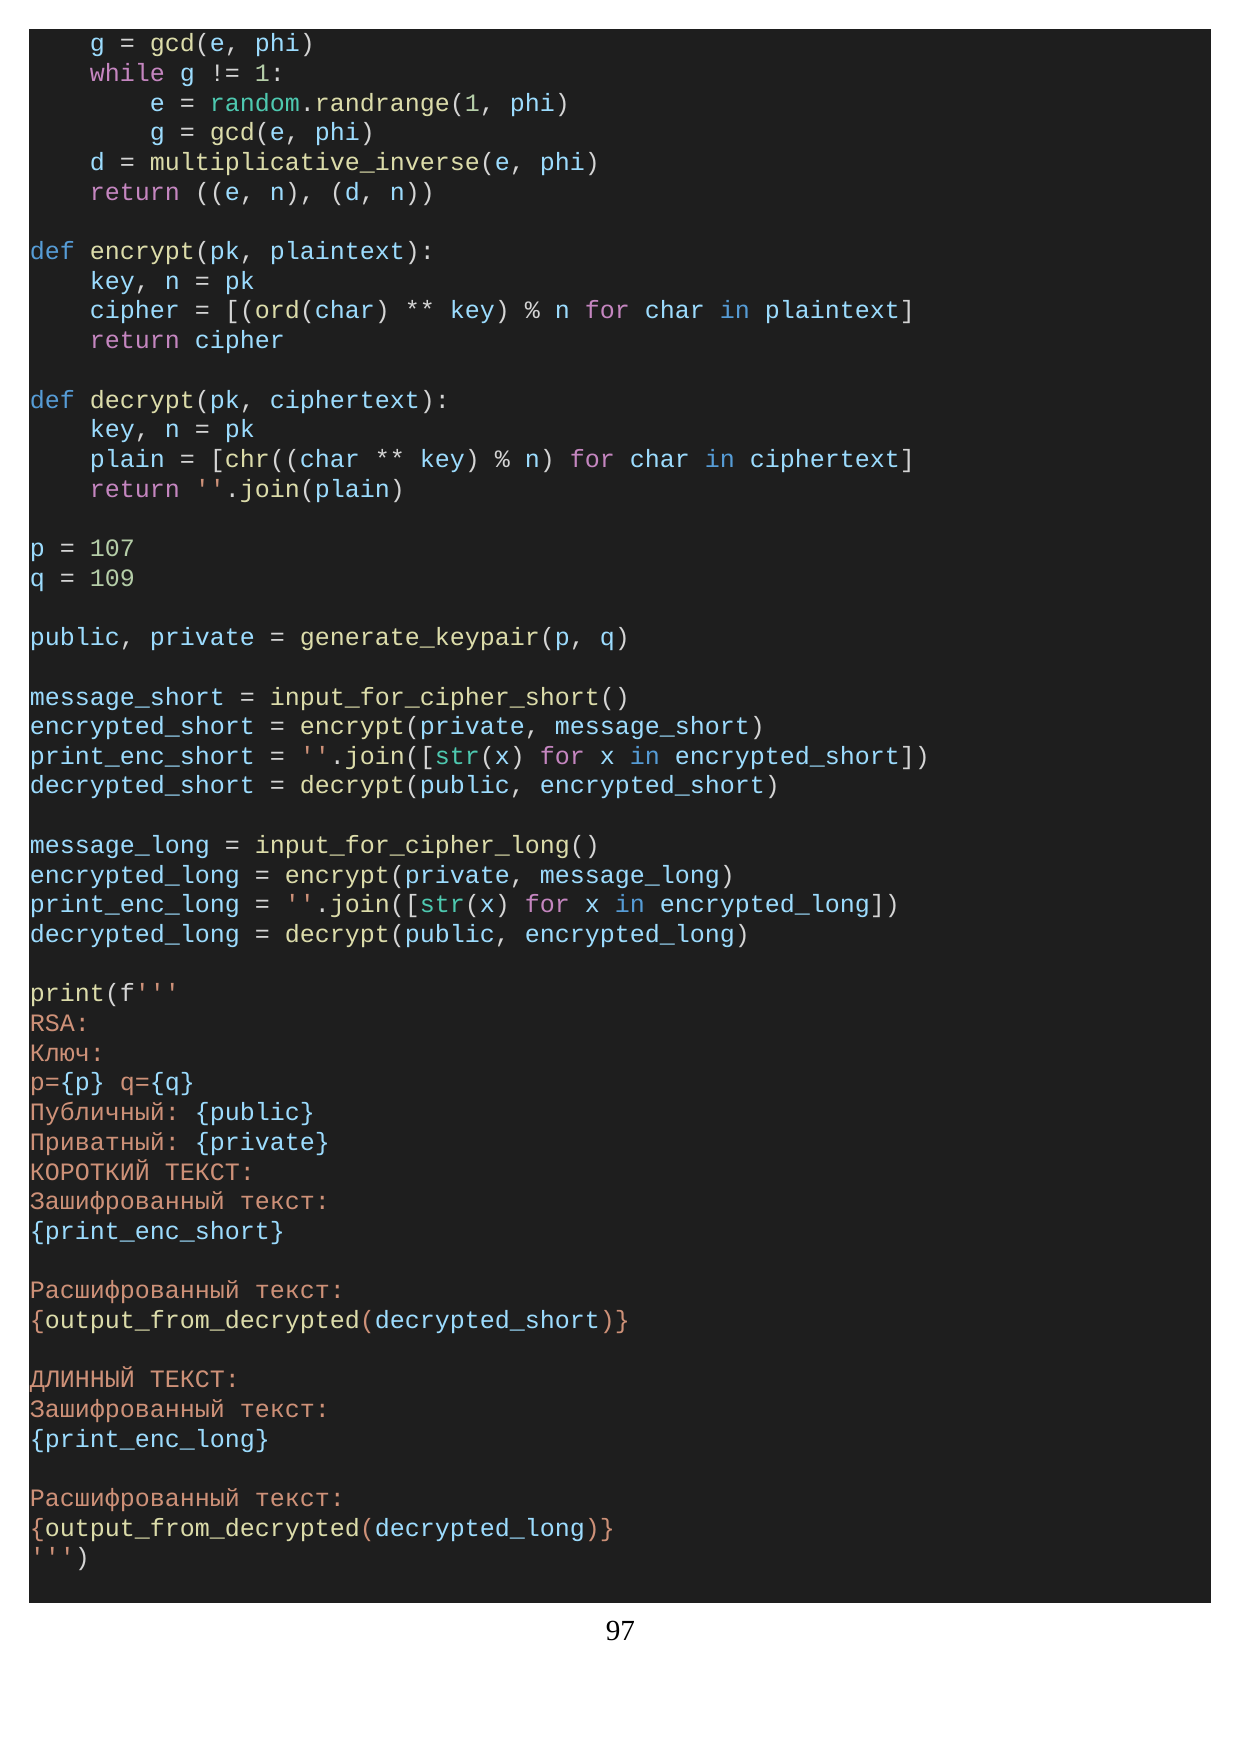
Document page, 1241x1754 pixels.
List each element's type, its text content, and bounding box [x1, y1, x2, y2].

text Приватный: {private} [29, 1128, 1211, 1158]
text message_short = input_for_cipher_short() [29, 683, 1211, 712]
text def decrypt(pk, ciphertext): [29, 386, 1211, 416]
text decrypted_long = decrypt(public, encrypted_long) [29, 920, 1211, 950]
text encrypted_long = encrypt(private, message_long) [29, 861, 1211, 891]
text decrypted_short = decrypt(public, encrypted_short) [29, 772, 1211, 801]
text cipher = [(ord(char) ** key) % n for char in plaintext] [29, 297, 1211, 326]
text g = gcd(e, phi) [29, 119, 1211, 148]
text print(f''' [29, 979, 1211, 1009]
text d = multiplicative_inverse(e, phi) [29, 148, 1211, 178]
text key, n = pk [29, 267, 1211, 297]
text {print_enc_short} [29, 1217, 1211, 1247]
text {output_from_decrypted(decrypted_short)} [29, 1306, 1211, 1336]
text ДЛИННЫЙ ТЕКСТ: [29, 1366, 1211, 1395]
text def encrypt(pk, plaintext): [29, 237, 1211, 267]
text encrypted_short = encrypt(private, message_short) [29, 712, 1211, 742]
text {print_enc_long} [29, 1425, 1211, 1454]
text public, private = generate_keypair(p, q) [29, 623, 1211, 653]
text Ключ: [29, 1039, 1211, 1069]
text КОРОТКИЙ ТЕКСТ: [29, 1158, 1211, 1187]
text while g != 1: [29, 59, 1211, 89]
text Зашифрованный текст: [29, 1395, 1211, 1425]
text print_enc_long = ''.join([str(x) for x in encrypted_long]) [29, 891, 1211, 920]
text Расшифрованный текст: [29, 1276, 1211, 1306]
text q = 109 [29, 564, 1211, 594]
text return ''.join(plain) [29, 475, 1211, 504]
text plain = [chr((char ** key) % n) for char in ciphertext] [29, 445, 1211, 475]
text print_enc_short = ''.join([str(x) for x in encrypted_short]) [29, 742, 1211, 772]
text Зашифрованный текст: [29, 1187, 1211, 1217]
text g = gcd(e, phi) [29, 29, 1211, 59]
text return ((e, n), (d, n)) [29, 178, 1211, 208]
text Публичный: {public} [29, 1098, 1211, 1128]
text key, n = pk [29, 416, 1211, 445]
text message_long = input_for_cipher_long() [29, 831, 1211, 861]
text ''') [29, 1544, 1211, 1573]
text p = 107 [29, 534, 1211, 564]
text p={p} q={q} [29, 1069, 1211, 1098]
text {output_from_decrypted(decrypted_long)} [29, 1514, 1211, 1544]
text Расшифрованный текст: [29, 1484, 1211, 1514]
text return cipher [29, 326, 1211, 356]
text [29, 89, 1211, 119]
text RSA: [29, 1009, 1211, 1039]
